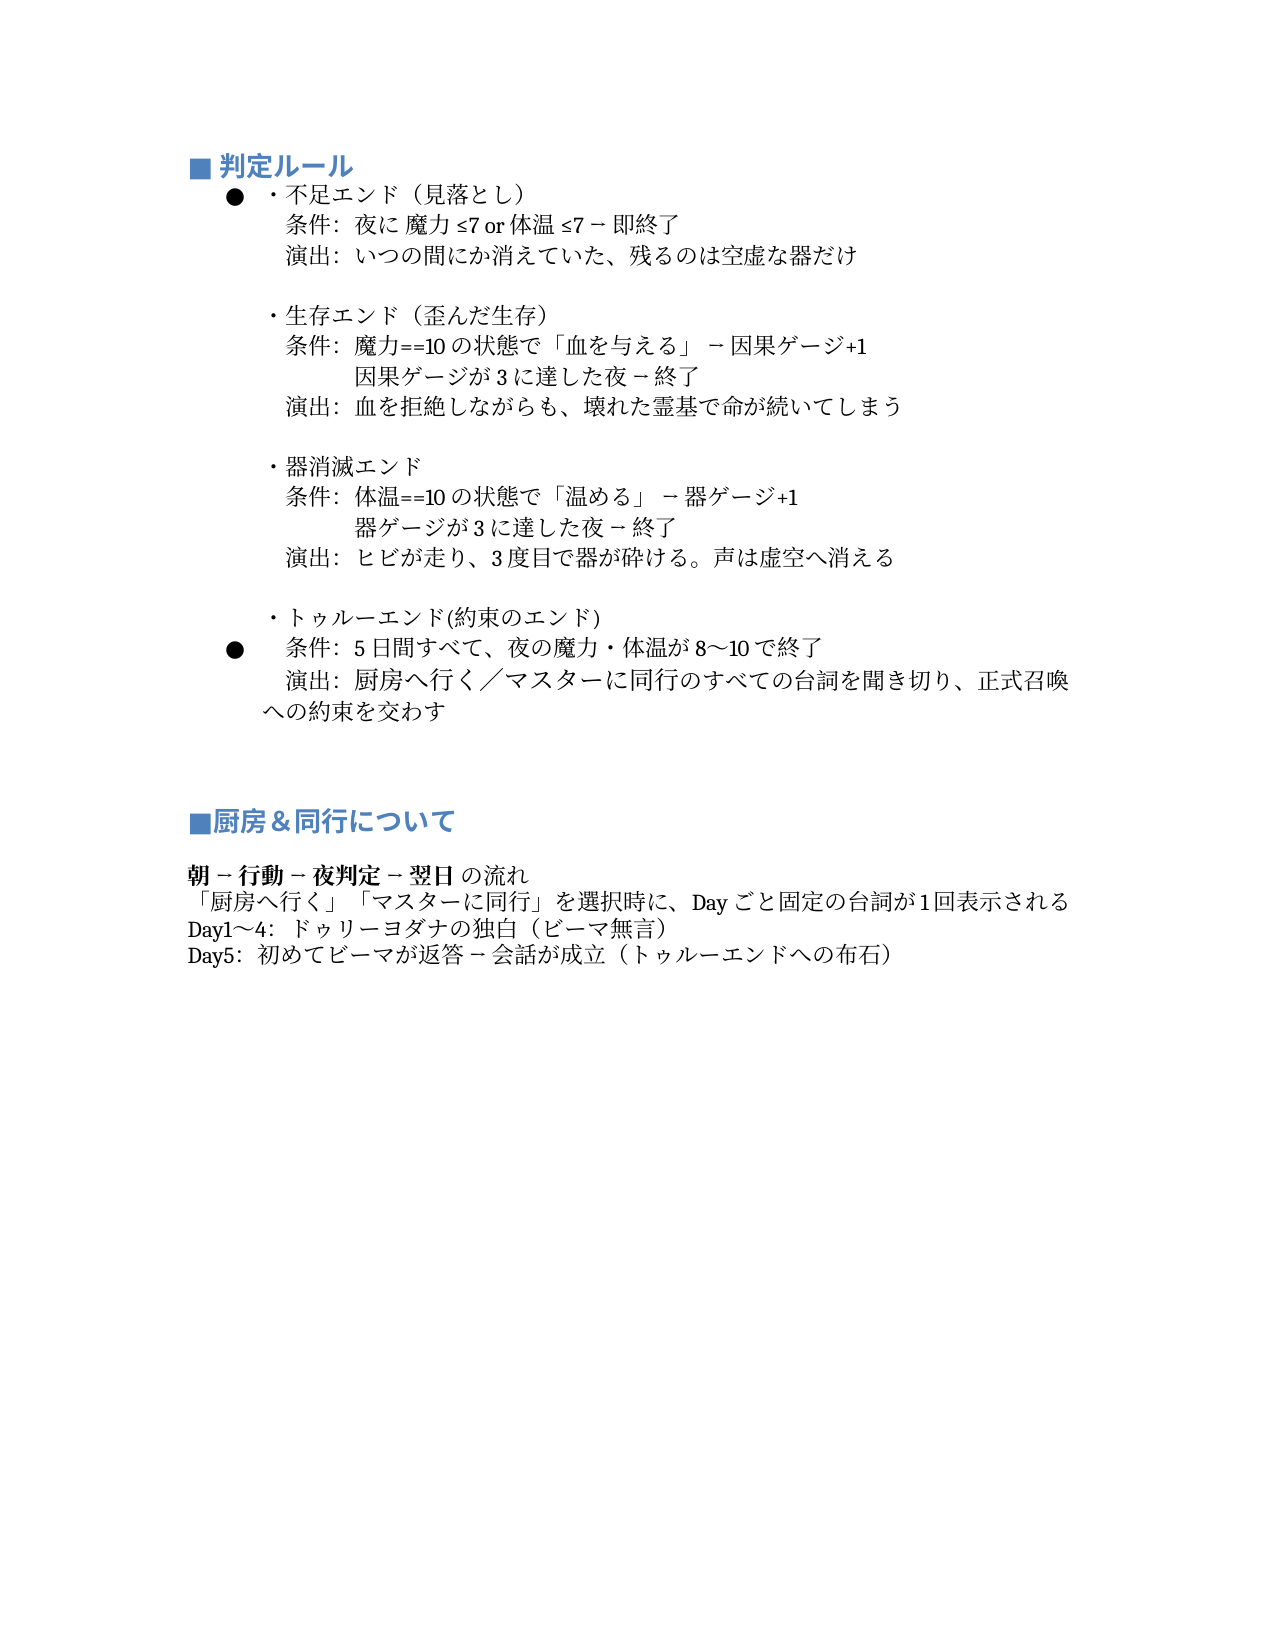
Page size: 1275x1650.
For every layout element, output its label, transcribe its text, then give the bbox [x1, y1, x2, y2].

subtitle ■厨房＆同行について [187, 806, 1087, 839]
list 条件：5日間すべて、夜の魔力・体温が8〜10で終了 演出：厨房へ行く／マスターに同行のすべての台詞を聞き切り、正式召喚への約束を交わす [225, 636, 1087, 726]
text 朝 → 行動 → 夜判定 → 翌日 の流れ 「厨房へ行く」「マスターに同行」を選択時に、Dayごと固定の台詞が1回表示される Day1～4：ドゥリーヨダナの独白（ビーマ無言） Day5：初めてビーマが返答 → 会話が成立（トゥルーエンドへの布石） [187, 864, 1087, 969]
subtitle ■ 判定ルール [187, 150, 1087, 183]
list ・不足エンド（見落とし） 条件：夜に 魔力 ≤7 or 体温 ≤7 → 即終了 演出：いつの間にか消えていた、残るのは空虚な器だけ ・生存エンド（歪んだ生存） 条件：魔力==10の状態で「血を与える」 → 因果ゲージ+1 因果ゲージが 3 に達した夜 → 終了 演出：血を拒絶しながらも、壊れた霊基で命が続いてしまう ・器消滅エンド 条件：体温==10の状態で「温める」 → 器ゲージ+1 器ゲージが 3 に達した夜 → 終了 演出：ヒビが走り、3度目で器が砕ける。声は虚空へ消える ・トゥルーエンド(約束のエンド) [225, 183, 1087, 632]
